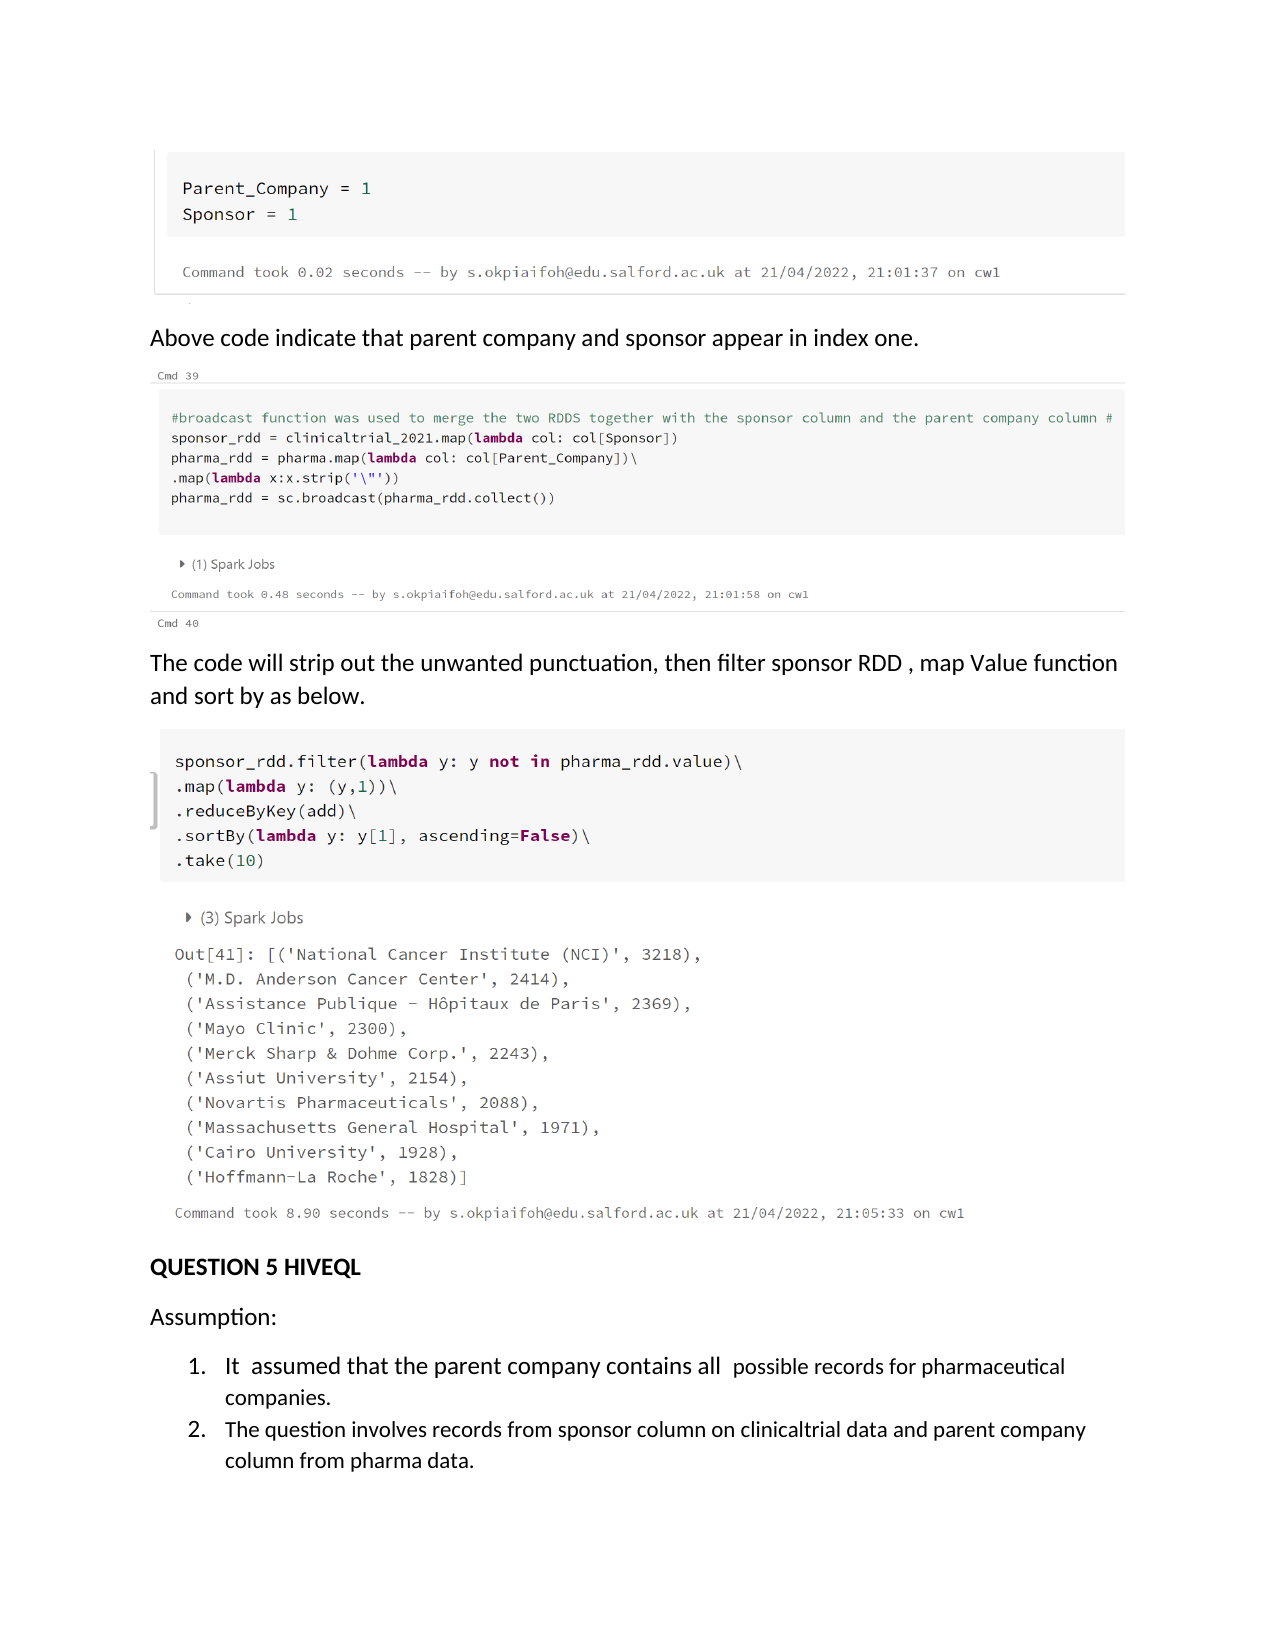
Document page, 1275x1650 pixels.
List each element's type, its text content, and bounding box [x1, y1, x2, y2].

picture [150, 372, 1125, 628]
picture [150, 729, 1125, 1233]
picture [150, 150, 1125, 304]
text The code will strip out the unwanted punctuation, then filter sponsor RDD , map Value function and sort by as below. [150, 647, 1125, 710]
text Above code indicate that parent company and sponsor appear in index one. [150, 322, 1125, 353]
list The question involves records from sponsor column on clinicaltrial data and parent company column from pharma data. [187, 1413, 1125, 1474]
list It assumed that the parent company contains all possible records for pharmaceutical companies. [187, 1351, 1125, 1411]
text QUESTION 5 HIVEQL [150, 1251, 1125, 1282]
text Assumption: [150, 1301, 1125, 1331]
